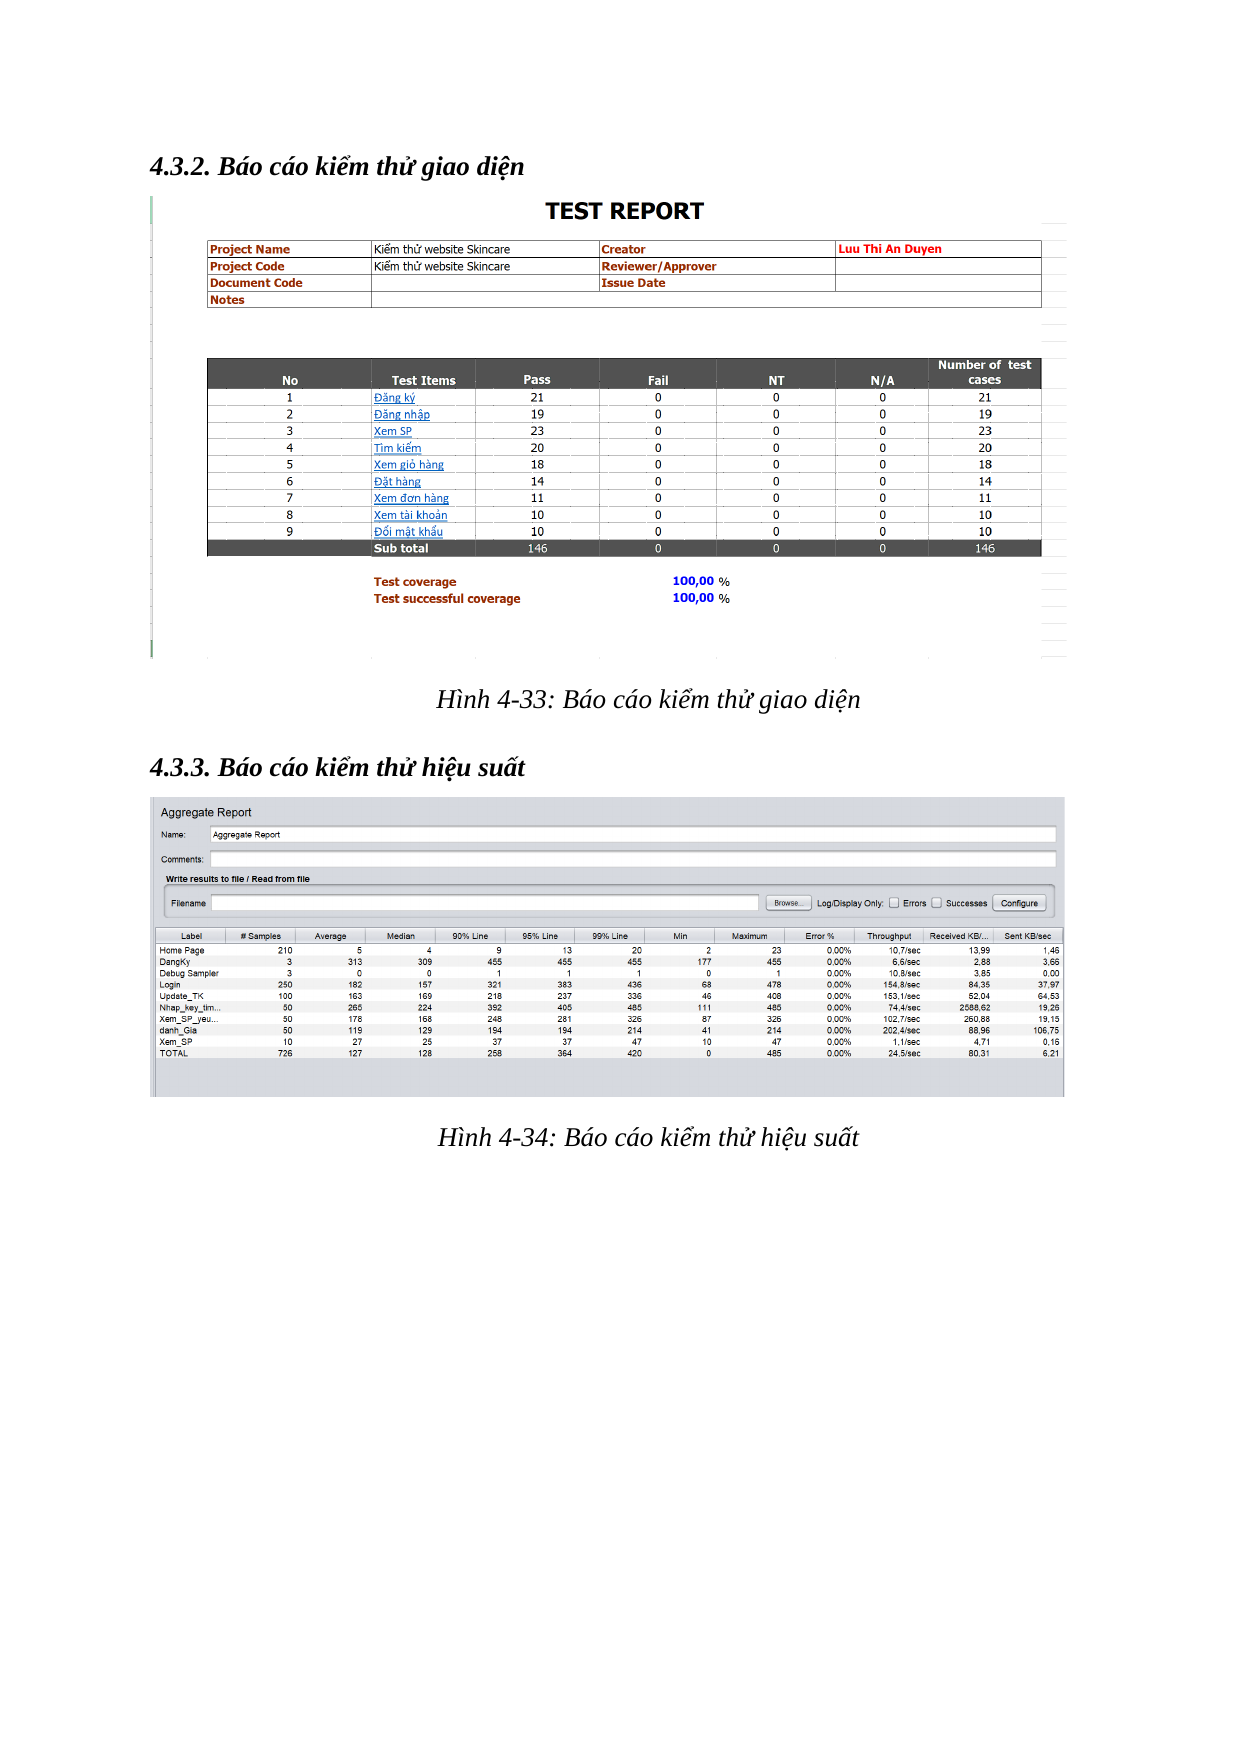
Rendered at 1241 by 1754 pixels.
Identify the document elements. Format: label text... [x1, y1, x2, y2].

text Hình 4-33: Báo cáo kiểm thử giao diện [150, 683, 1090, 714]
text 4.3.2. Báo cáo kiểm thử giao diện [150, 150, 1090, 181]
text 4.3.3. Báo cáo kiểm thử hiệu suất [150, 751, 1090, 782]
picture [150, 196, 1067, 659]
text Hình 4-34: Báo cáo kiểm thử hiệu suất [150, 1121, 1090, 1152]
picture [150, 797, 1065, 1097]
